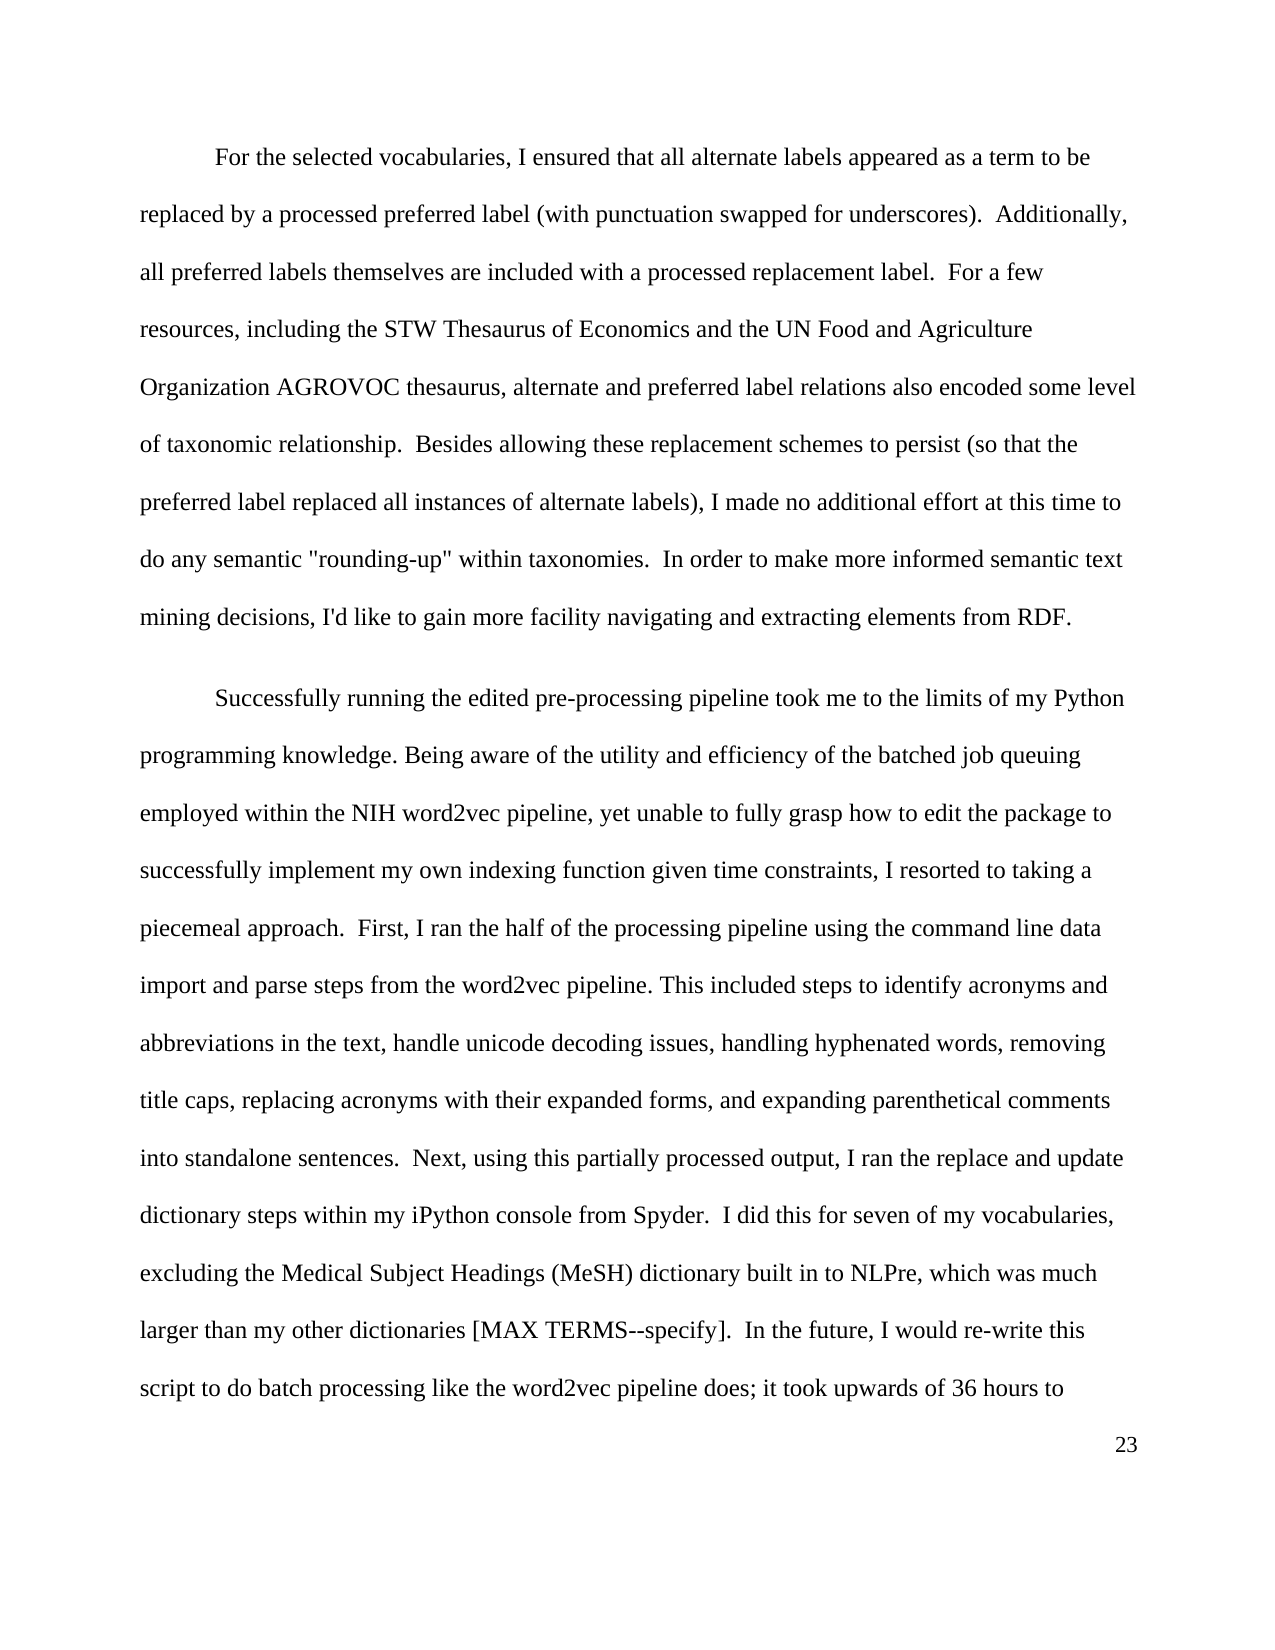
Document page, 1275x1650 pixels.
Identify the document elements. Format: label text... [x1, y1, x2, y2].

text For the selected vocabularies, I ensured that all alternate labels appeared as a term to be replaced by a processed preferred label (with punctuation swapped for underscores). Additionally, all preferred labels themselves are included with a processed replacement label. For a few resources, including the STW Thesaurus of Economics and the UN Food and Agriculture Organization AGROVOC thesaurus, alternate and preferred label relations also encoded some level of taxonomic relationship. Besides allowing these replacement schemes to persist (so that the preferred label replaced all instances of alternate labels), I made no additional effort at this time to do any semantic "rounding-up" within taxonomies. In order to make more informed semantic text mining decisions, I'd like to gain more facility navigating and extracting elements from RDF. [139, 142, 1137, 630]
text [139, 683, 1137, 1402]
